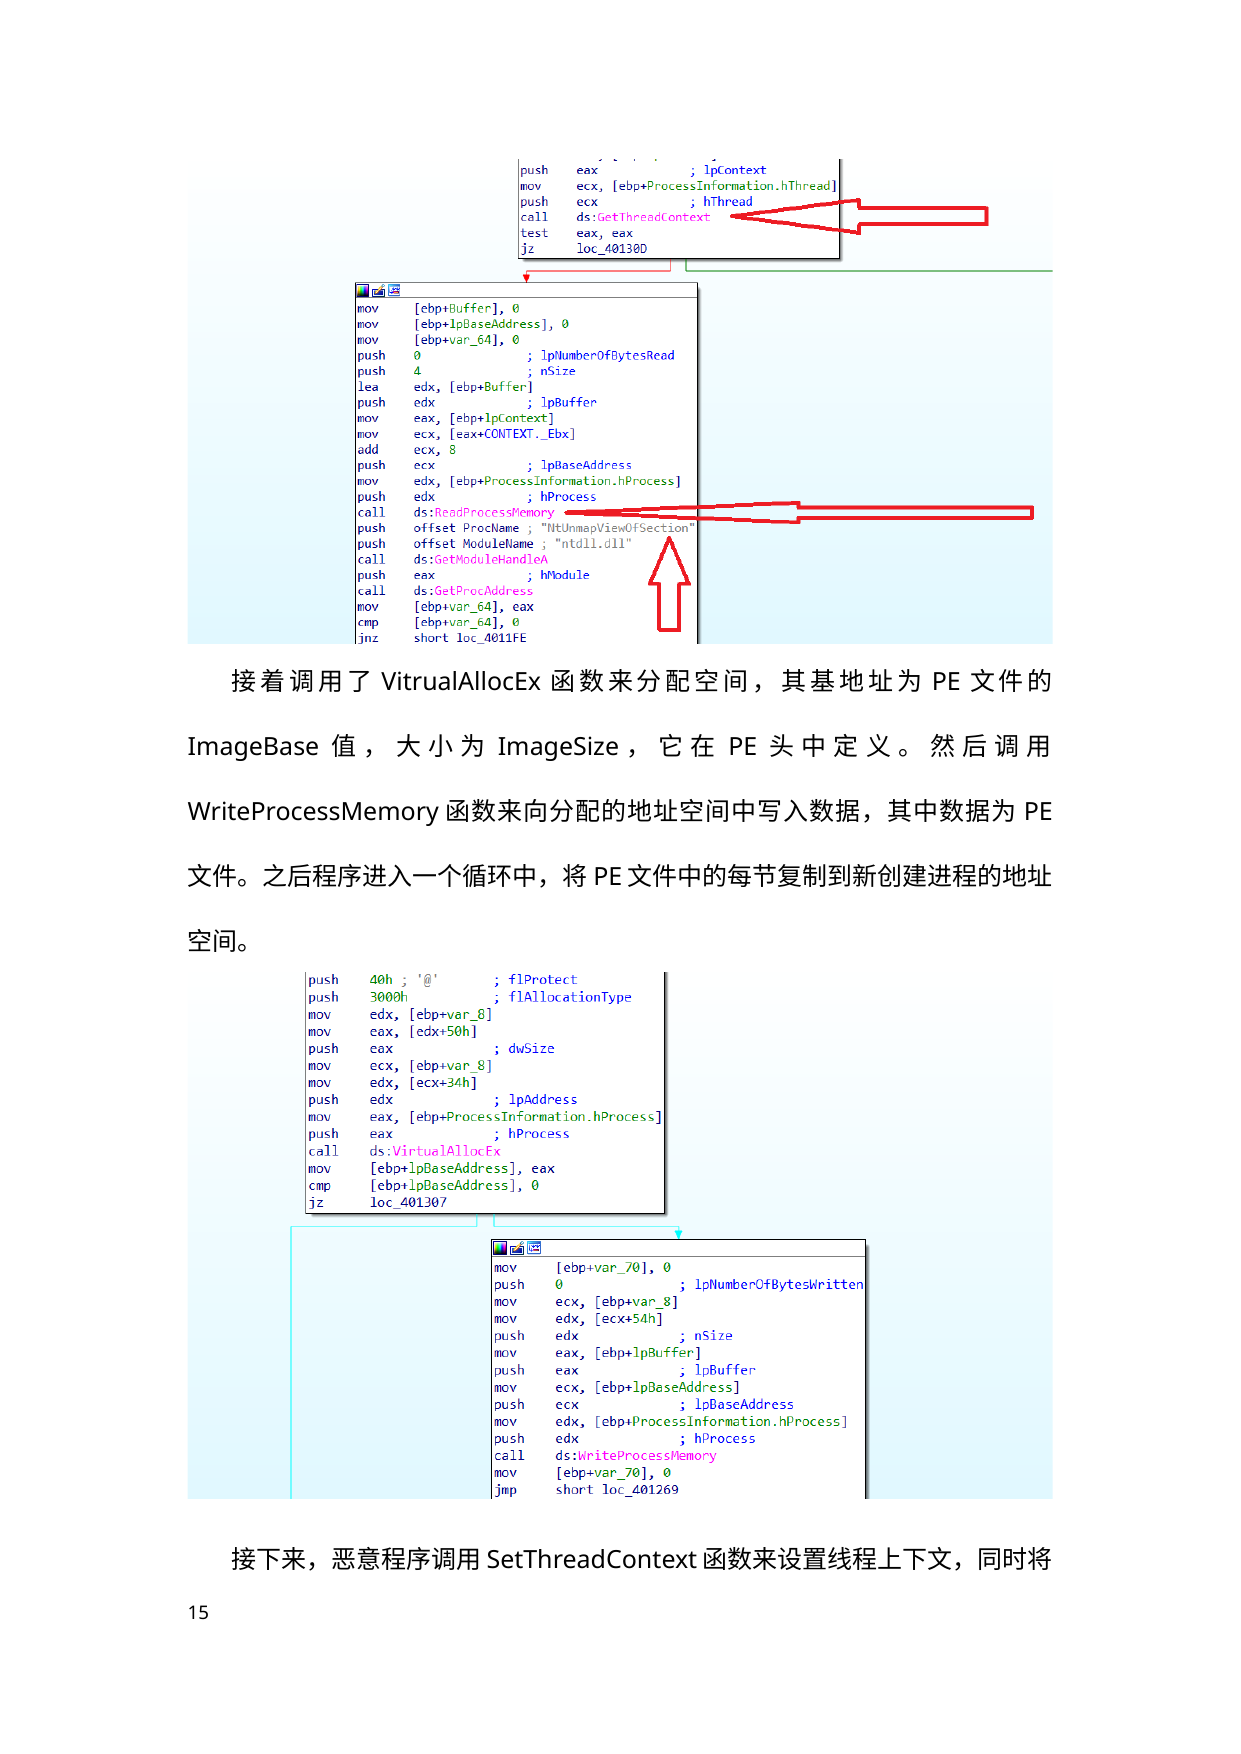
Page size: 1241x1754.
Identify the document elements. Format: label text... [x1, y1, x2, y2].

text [187, 1525, 1053, 1590]
text 接着调用了VitrualAllocEx函数来分配空间，其基地址为PE文件的ImageBase值，大小为ImageSize，它在PE头中定义。然后调用WriteProcessMemory函数来向分配的地址空间中写入数据，其中数据为PE文件。之后程序进入一个循环中，将PE文件中的每节复制到新创建进程的地址空间。 [187, 647, 1053, 972]
picture [187, 972, 1053, 1499]
picture [187, 159, 1053, 644]
